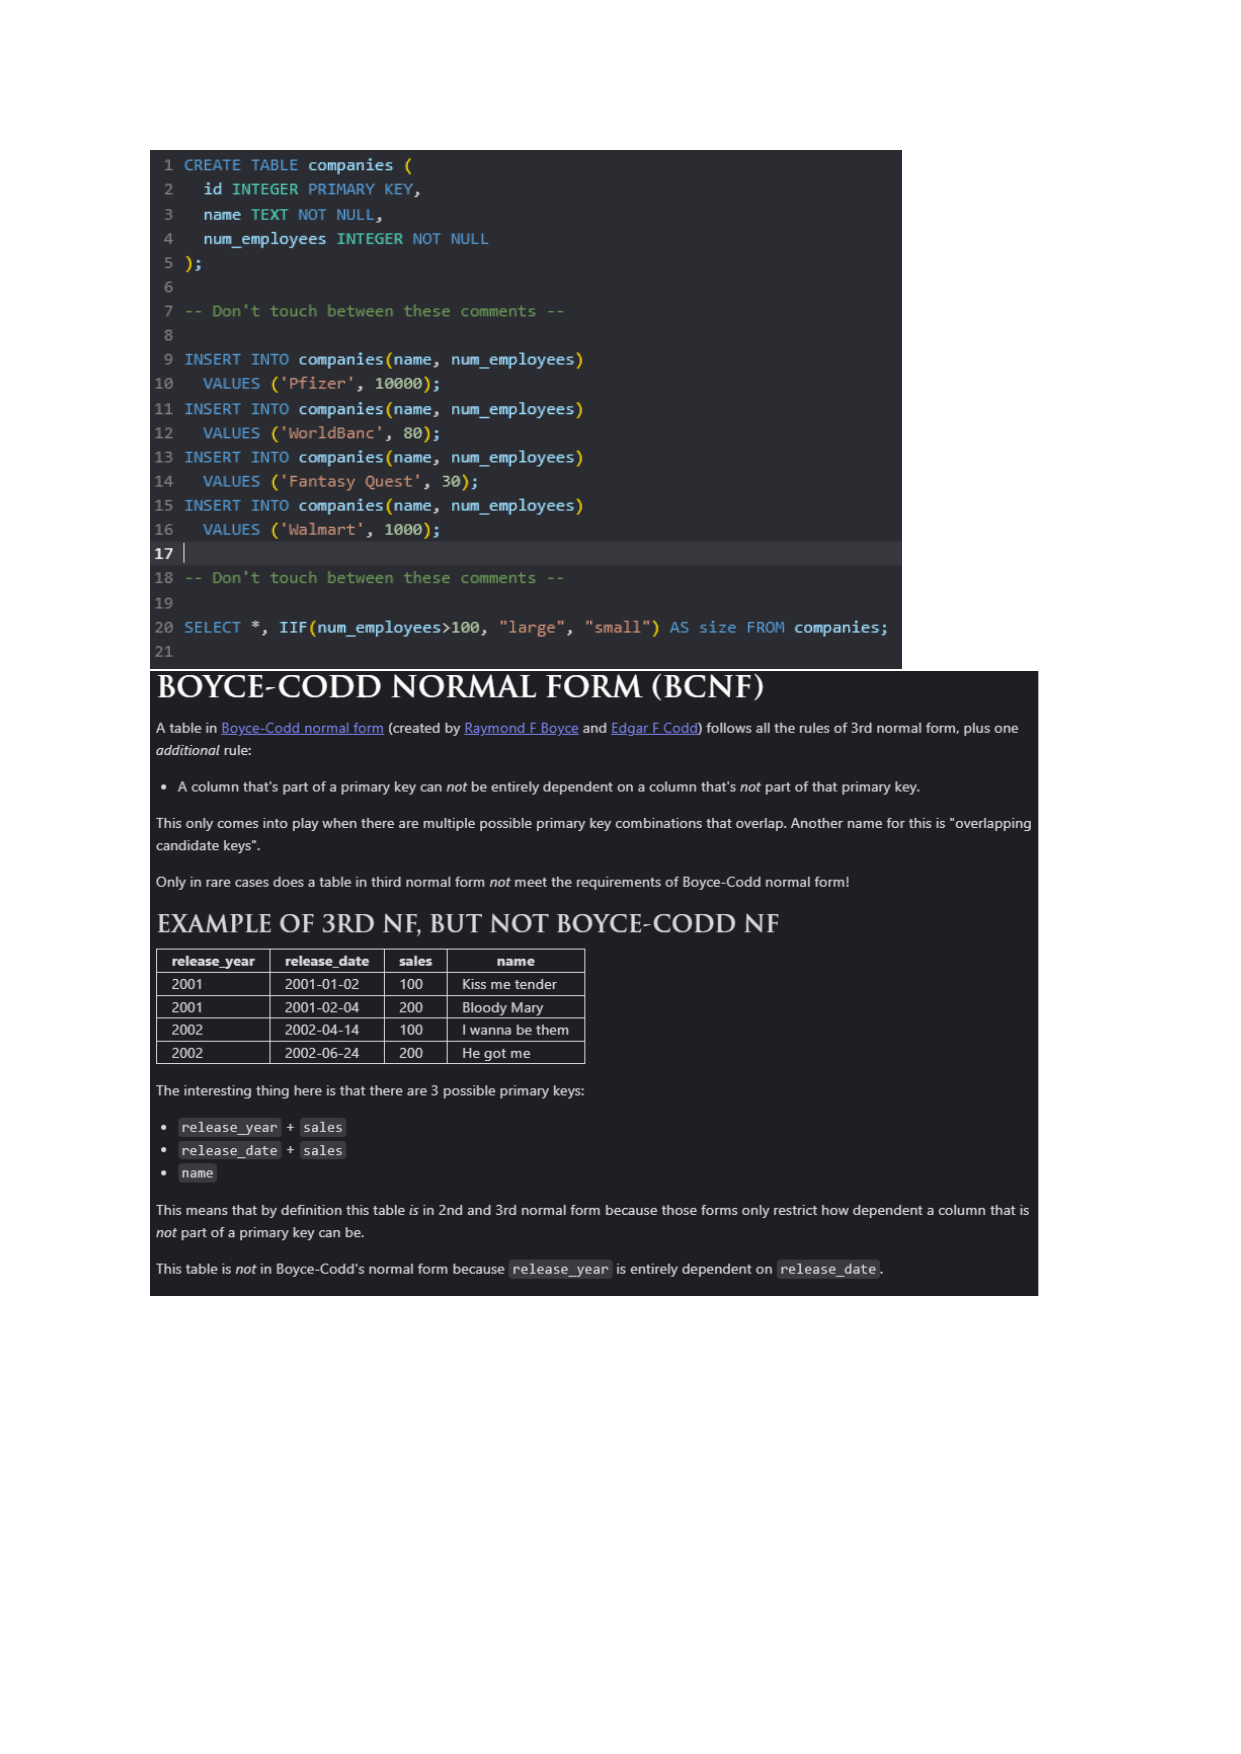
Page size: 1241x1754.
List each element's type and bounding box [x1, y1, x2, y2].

picture [150, 150, 902, 669]
picture [150, 671, 1039, 1296]
